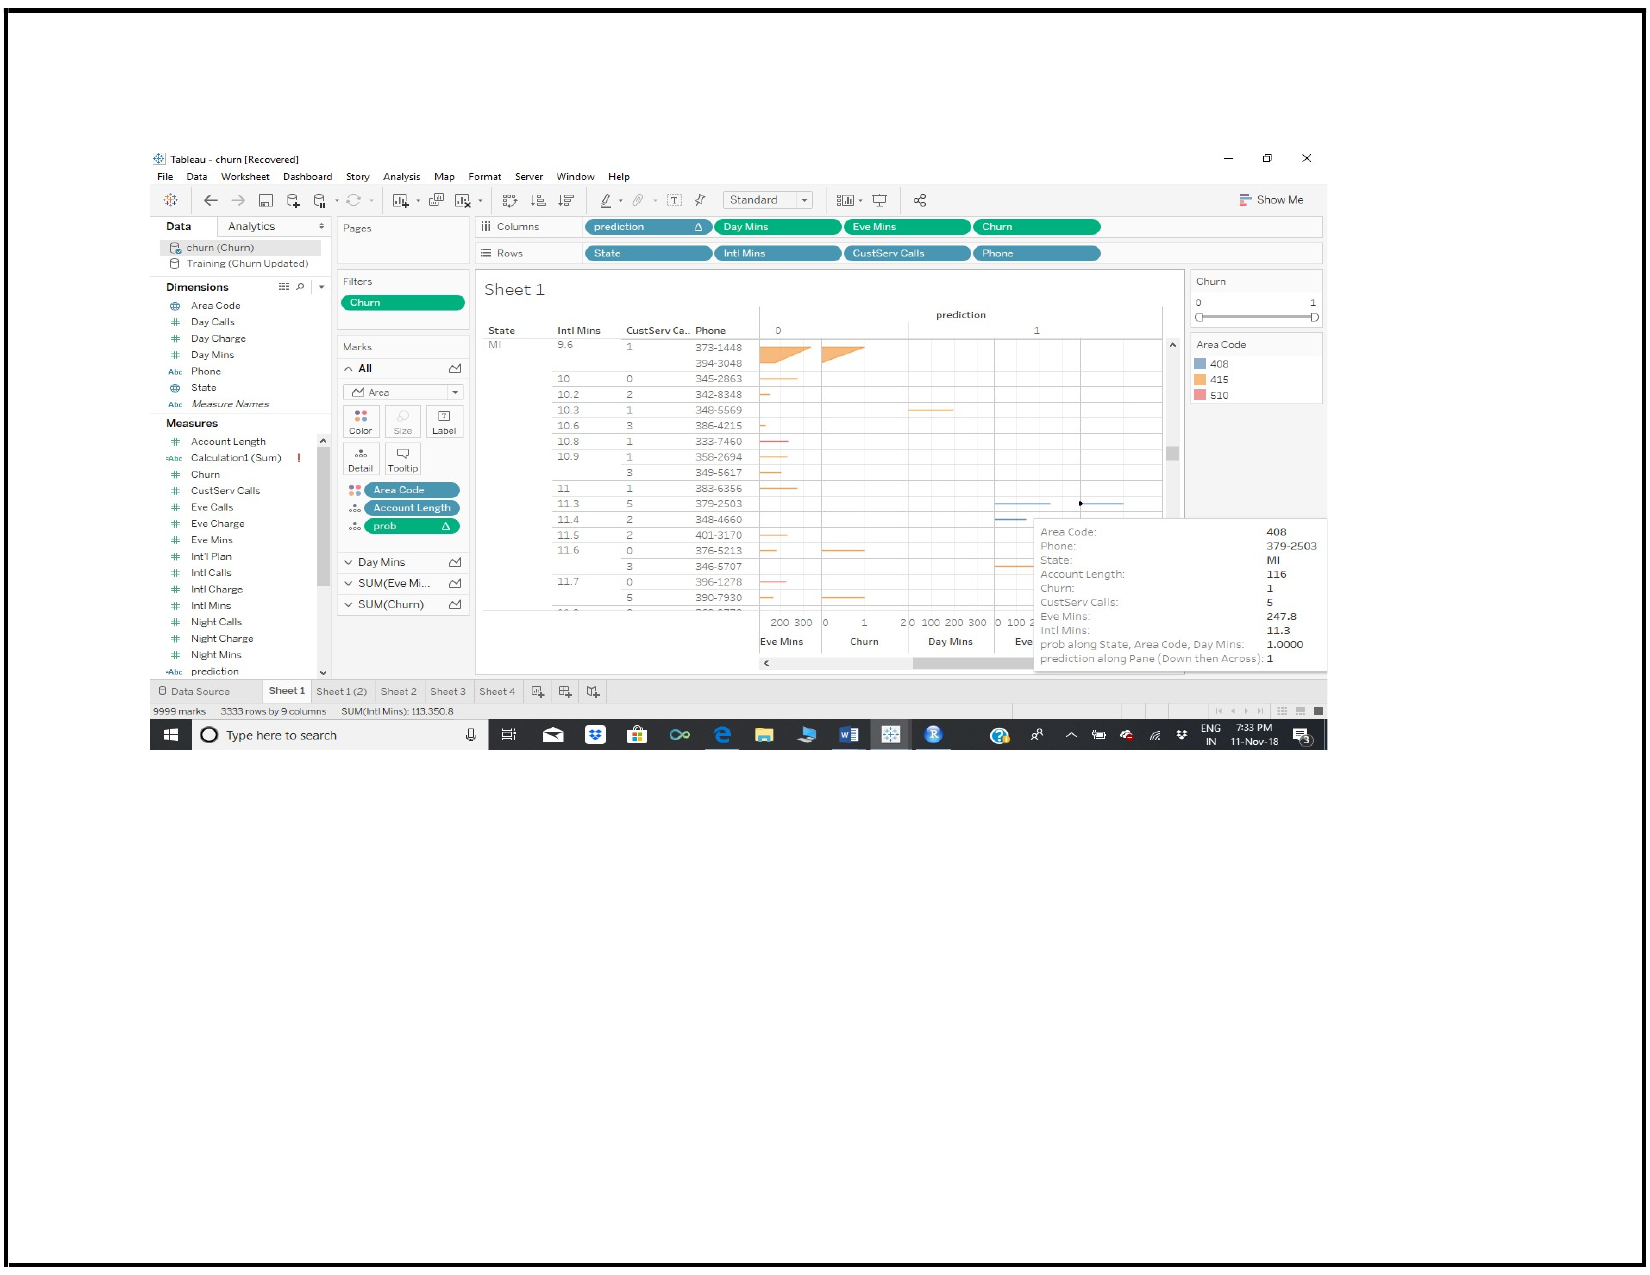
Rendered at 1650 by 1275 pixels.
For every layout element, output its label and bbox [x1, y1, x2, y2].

picture [150, 153, 1328, 750]
